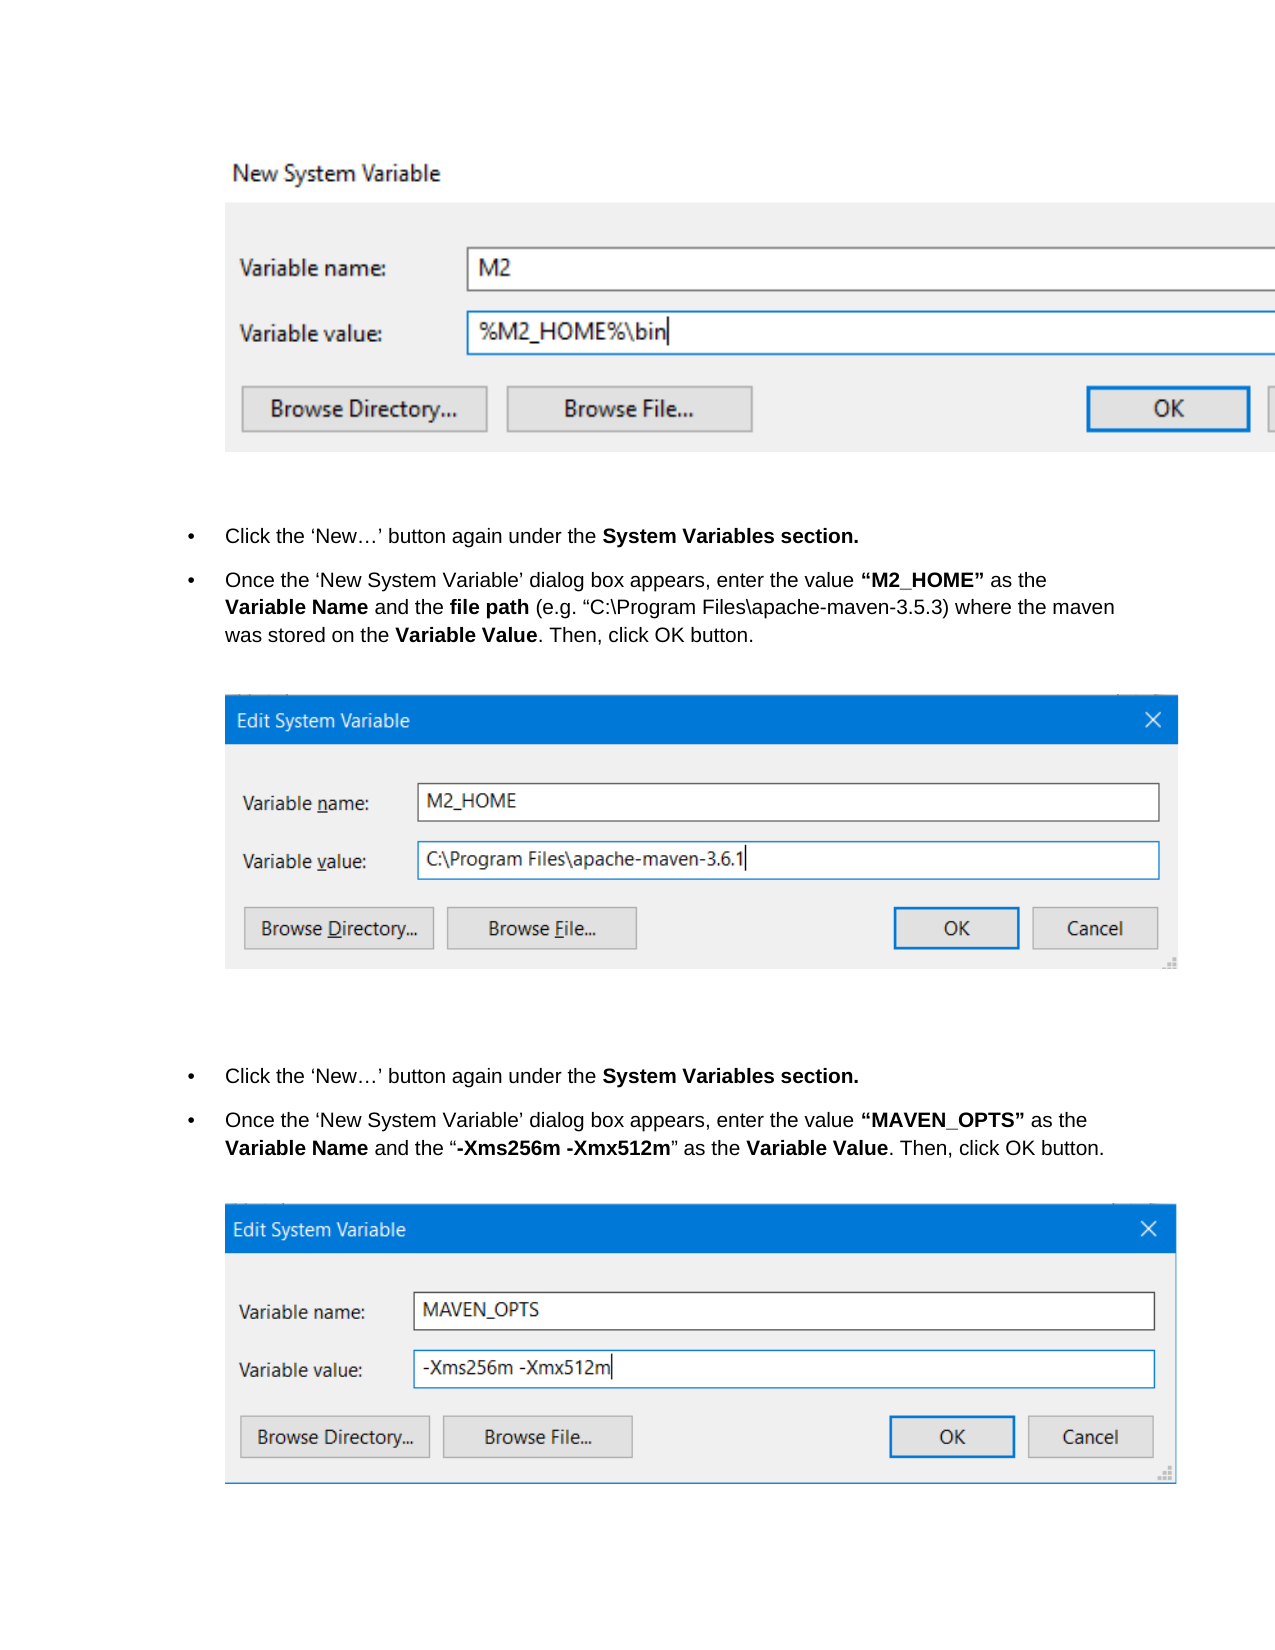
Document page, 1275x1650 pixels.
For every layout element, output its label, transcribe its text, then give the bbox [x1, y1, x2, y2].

list Once the ‘New System Variable’ dialog box appears, enter the value “MAVEN_OPTS” as the Variable Name and the “-Xms256m -Xmx512m” as the Variable Value. Then, click OK button. [187, 1108, 1125, 1160]
picture [225, 694, 1179, 969]
list Once the ‘New System Variable’ dialog box appears, enter the value “M2_HOME” as the Variable Name and the file path (e.g. “C:\Program Files\apache-maven-3.5.3) where the maven was stored on the Variable Value. Then, click OK button. [187, 568, 1125, 647]
list Click the ‘New…’ button again under the System Variables section. [187, 523, 1125, 547]
picture [225, 1203, 1177, 1484]
list Click the ‘New…’ button again under the System Variables section. [187, 1064, 1125, 1088]
picture [225, 150, 1275, 452]
